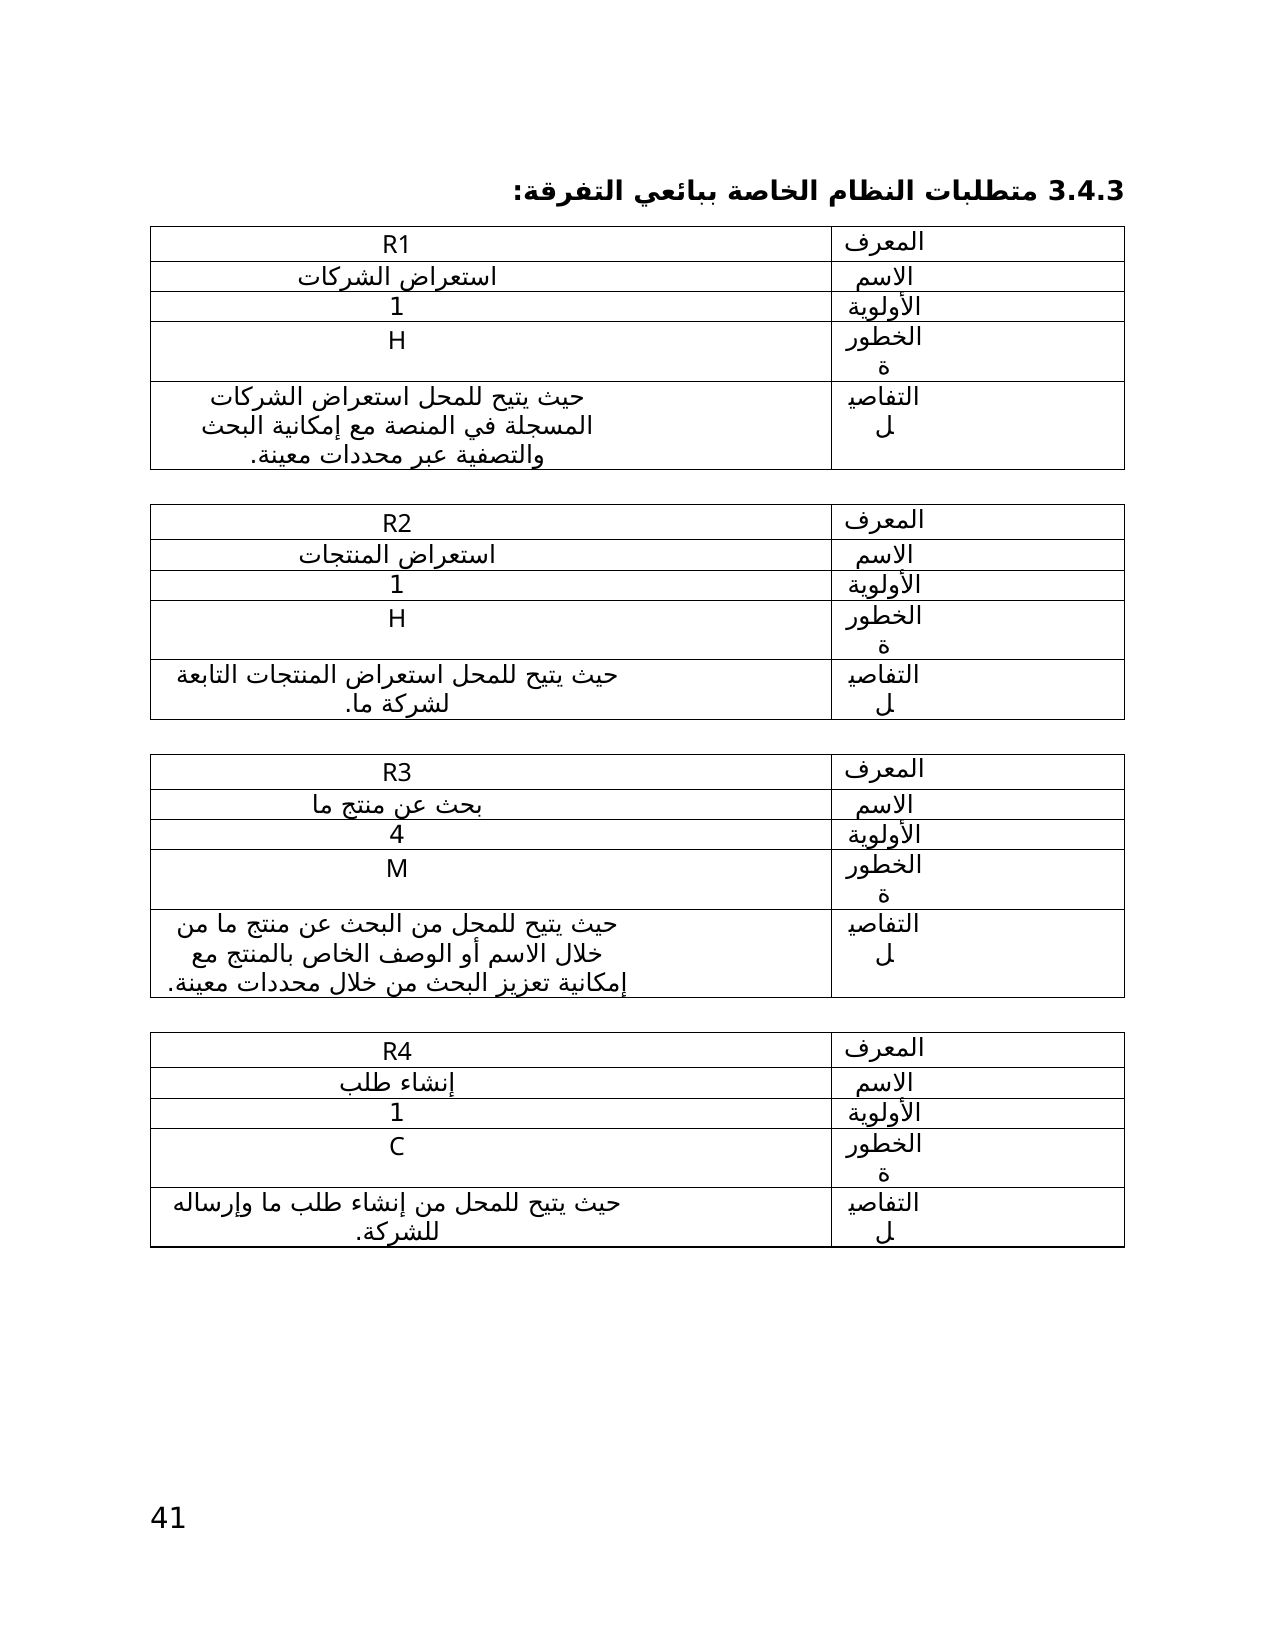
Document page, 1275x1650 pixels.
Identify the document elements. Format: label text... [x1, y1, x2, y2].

table_cell حيث يتيح للمحل من البحث عن منتج ما من خلال الاسم أو الوصف الخاص بالمنتج مع إمكانية تعزيز البحث من خلال محددات معينة. [151, 910, 831, 997]
table_cell حيث يتيح للمحل استعراض المنتجات التابعة لشركة ما. [151, 660, 831, 718]
table_header المعرف [832, 1033, 1124, 1067]
table_cell الاسم [832, 1068, 1124, 1097]
table_cell H [151, 322, 831, 381]
table_cell الخطورة [832, 322, 1124, 381]
table_cell 1 [151, 1099, 831, 1128]
table_cell C [151, 1129, 831, 1187]
table_cell إنشاء طلب [151, 1068, 831, 1097]
table_header المعرف [832, 505, 1124, 539]
table_cell الاسم [832, 540, 1124, 569]
table_cell 1 [151, 292, 831, 321]
table_cell الأولوية [832, 1099, 1124, 1128]
table_cell التفاصيل [832, 660, 1124, 718]
table_header R2 [151, 505, 831, 539]
table_header R4 [151, 1033, 831, 1067]
table_cell 4 [151, 820, 831, 849]
table_cell M [151, 850, 831, 908]
table_cell 1 [151, 571, 831, 600]
table_cell H [151, 601, 831, 659]
table_cell حيث يتيح للمحل من إنشاء طلب ما وإرساله للشركة. [151, 1188, 831, 1246]
table_cell الأولوية [832, 292, 1124, 321]
table_cell الخطورة [832, 601, 1124, 659]
table_cell حيث يتيح للمحل استعراض الشركات المسجلة في المنصة مع إمكانية البحث والتصفية عبر محددات معينة. [151, 382, 831, 469]
table_cell استعراض الشركات [151, 262, 831, 291]
table_cell الأولوية [832, 571, 1124, 600]
table_cell التفاصيل [832, 910, 1124, 997]
table_header المعرف [832, 227, 1124, 261]
table_header R1 [151, 227, 831, 261]
table_cell التفاصيل [832, 1188, 1124, 1246]
table_cell الاسم [832, 262, 1124, 291]
table_cell الخطورة [832, 1129, 1124, 1187]
table_cell الاسم [832, 790, 1124, 819]
table_cell التفاصيل [832, 382, 1124, 469]
table_header المعرف [832, 755, 1124, 789]
title 3.4.3 متطلبات النظام الخاصة ببائعي التفرقة: [150, 175, 1125, 207]
table_cell الأولوية [832, 820, 1124, 849]
table_cell استعراض المنتجات [151, 540, 831, 569]
table_cell الخطورة [832, 850, 1124, 908]
table_header R3 [151, 755, 831, 789]
table_cell بحث عن منتج ما [151, 790, 831, 819]
